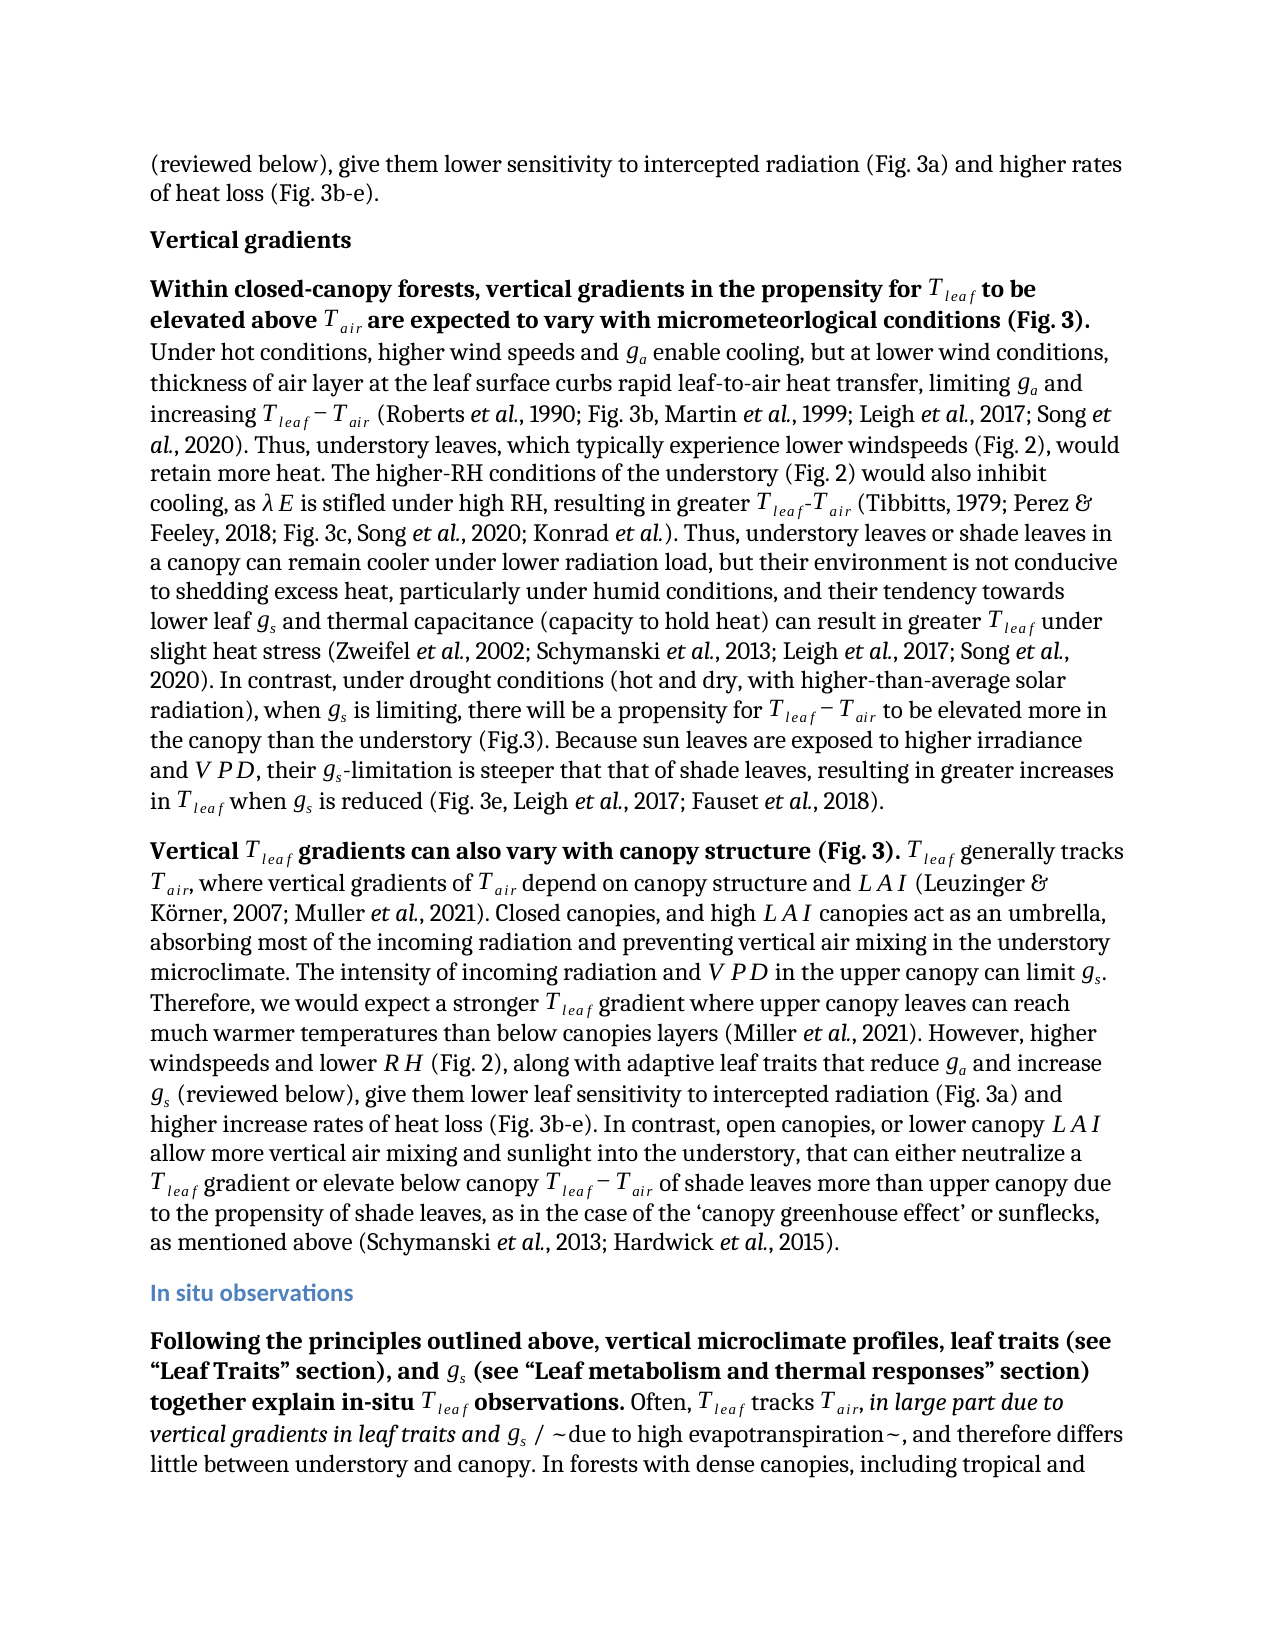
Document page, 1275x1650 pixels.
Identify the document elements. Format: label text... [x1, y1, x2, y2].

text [150, 1327, 1125, 1478]
text Vertical gradients [150, 226, 1125, 255]
text Within closed-canopy forests, vertical gradients in the propensity for to be elevated above are expected to vary with micrometeorlogical conditions (Fig. 3). Under hot conditions, higher wind speeds and enable cooling, but at lower wind conditions, thickness of air layer at the leaf surface curbs rapid leaf-to-air heat transfer, limiting and increasing (Roberts et al., 1990; Fig. 3b, Martin et al., 1999; Leigh et al., 2017; Song et al., 2020). Thus, understory leaves, which typically experience lower windspeeds (Fig. 2), would retain more heat. The higher-RH conditions of the understory (Fig. 2) would also inhibit cooling, as is stifled under high RH, resulting in greater - (Tibbitts, 1979; Perez & Feeley, 2018; Fig. 3c, Song et al., 2020; Konrad et al.). Thus, understory leaves or shade leaves in a canopy can remain cooler under lower radiation load, but their environment is not conducive to shedding excess heat, particularly under humid conditions, and their tendency towards lower leaf and thermal capacitance (capacity to hold heat) can result in greater under slight heat stress (Zweifel et al., 2002; Schymanski et al., 2013; Leigh et al., 2017; Song et al., 2020). In contrast, under drought conditions (hot and dry, with higher-than-average solar radiation), when is limiting, there will be a propensity for to be elevated more in the canopy than the understory (Fig.3). Because sun leaves are exposed to higher irradiance and , their -limitation is steeper that that of shade leaves, resulting in greater increases in when is reduced (Fig. 3e, Leigh et al., 2017; Fauset et al., 2018). [150, 274, 1125, 817]
text Vertical gradients can also vary with canopy structure (Fig. 3). generally tracks , where vertical gradients of depend on canopy structure and (Leuzinger & Körner, 2007; Muller et al., 2021). Closed canopies, and high canopies act as an umbrella, absorbing most of the incoming radiation and preventing vertical air mixing in the understory microclimate. The intensity of incoming radiation and in the upper canopy can limit . Therefore, we would expect a stronger gradient where upper canopy leaves can reach much warmer temperatures than below canopies layers (Miller et al., 2021). However, higher windspeeds and lower (Fig. 2), along with adaptive leaf traits that reduce and increase (reviewed below), give them lower leaf sensitivity to intercepted radiation (Fig. 3a) and higher increase rates of heat loss (Fig. 3b-e). In contrast, open canopies, or lower canopy allow more vertical air mixing and sunlight into the understory, that can either neutralize a gradient or elevate below canopy of shade leaves more than upper canopy due to the propensity of shade leaves, as in the case of the ‘canopy greenhouse effect’ or sunflecks, as mentioned above (Schymanski et al., 2013; Hardwick et al., 2015). [150, 836, 1125, 1257]
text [150, 150, 1125, 207]
subtitle In situ observations [150, 1278, 1125, 1308]
